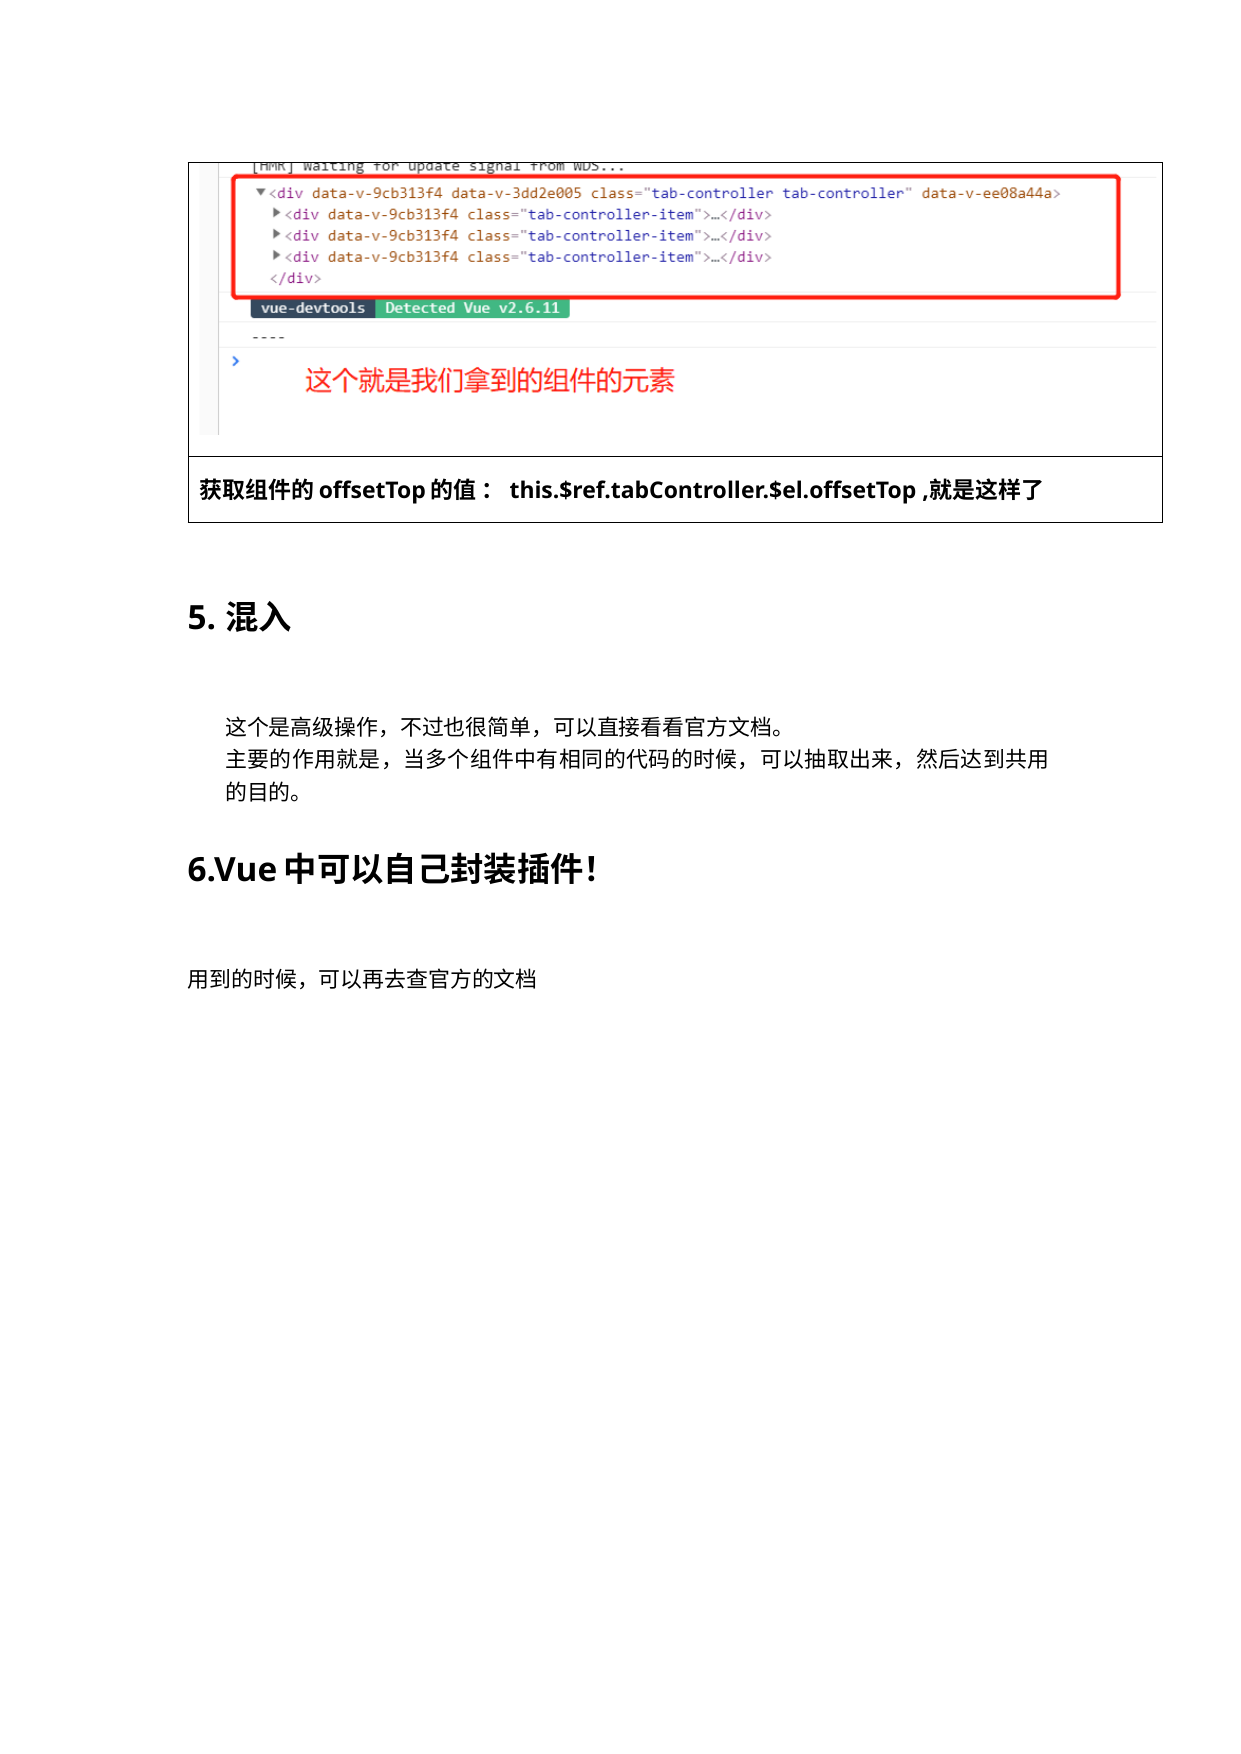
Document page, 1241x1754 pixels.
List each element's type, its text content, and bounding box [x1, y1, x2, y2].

list 主要的作用就是，当多个组件中有相同的代码的时候，可以抽取出来，然后达到共用的目的。 [225, 742, 1053, 807]
text 用到的时候，可以再去查官方的文档 [187, 962, 1053, 994]
picture [199, 163, 1157, 435]
table_cell 获取组件的offsetTop的值 ： this.$ref.tabController.$el.offsetTop ,就是这样了 [189, 457, 1162, 522]
subtitle 混入 [187, 582, 1053, 647]
list 这个是高级操作，不过也很简单，可以直接看看官方文档。 [225, 709, 1053, 742]
table_cell [189, 163, 1162, 456]
subtitle 6.Vue中可以自己封装插件！ [187, 834, 1053, 899]
